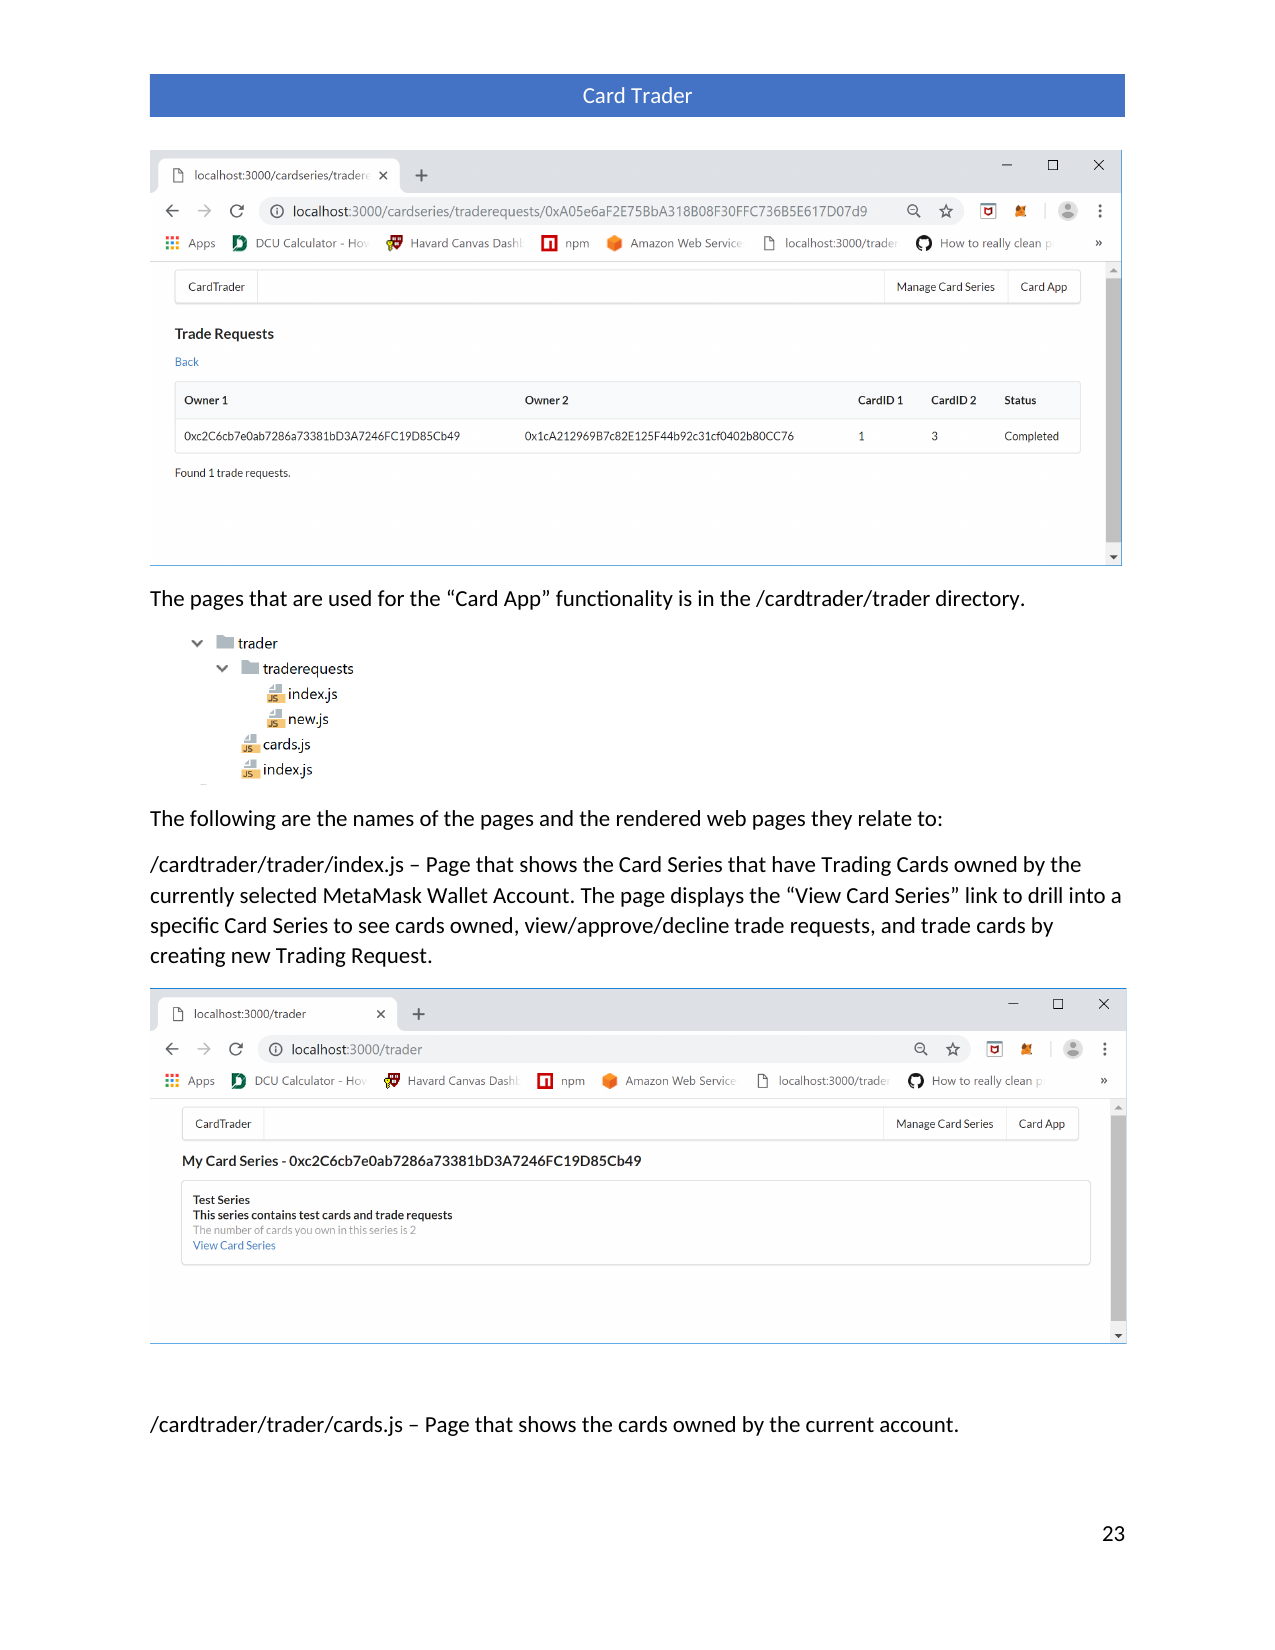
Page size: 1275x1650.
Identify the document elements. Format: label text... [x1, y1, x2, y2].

text The following are the names of the pages and the rendered web pages they relate to: [150, 804, 1125, 832]
text /cardtrader/trader/cards.js – Page that shows the cards owned by the current account. [150, 1410, 1125, 1438]
picture [150, 150, 1122, 566]
picture [150, 988, 1127, 1344]
text /cardtrader/trader/index.js – Page that shows the Card Series that have Trading Cards owned by the currently selected MetaMask Wallet Account. The page displays the “View Card Series” link to drill into a specific Card Series to see cards owned, view/approve/decline trade requests, and trade cards by creating new Trading Request. [150, 851, 1125, 969]
picture [150, 631, 374, 785]
text The pages that are used for the “Card App” functionality is in the /cardtrader/trader directory. [150, 584, 1125, 612]
